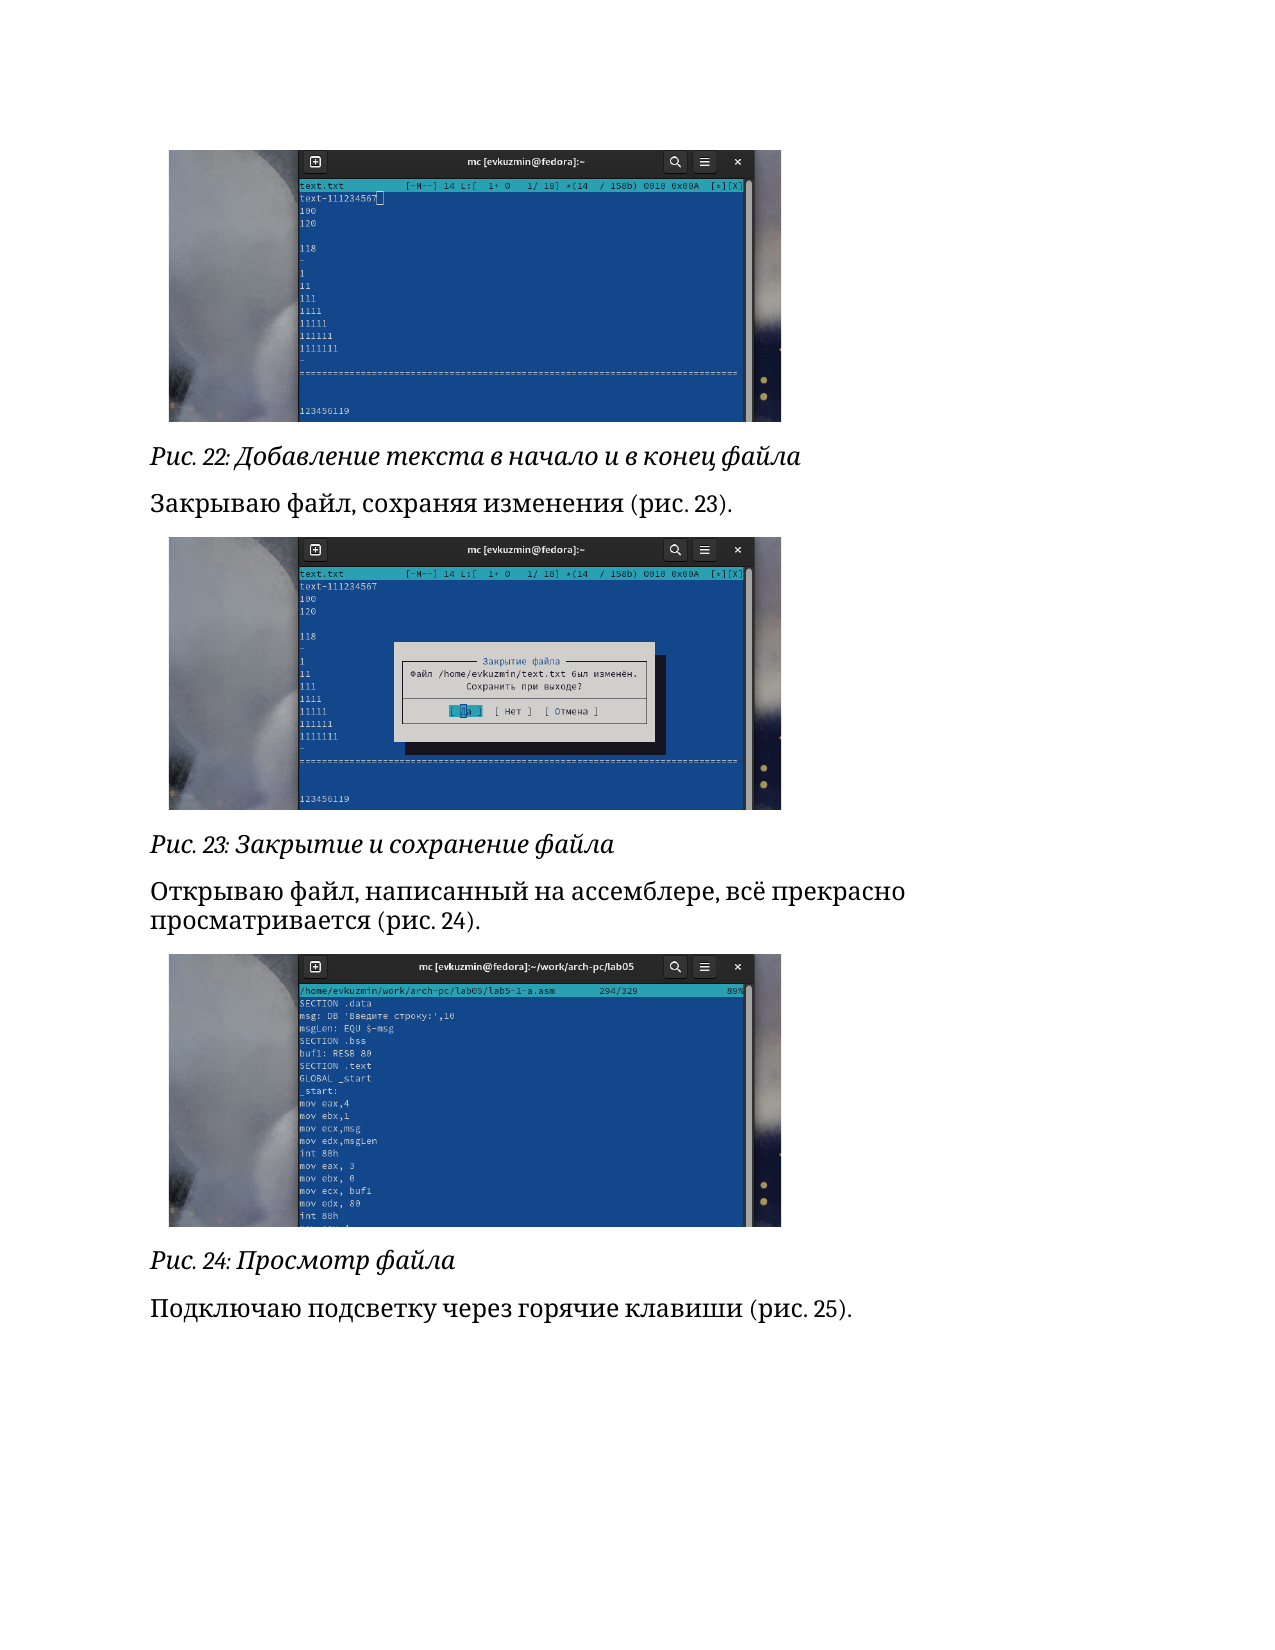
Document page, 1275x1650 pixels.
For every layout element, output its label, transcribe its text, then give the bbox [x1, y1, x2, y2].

text Закрываю файл, сохраняя изменения (рис. 23). [150, 490, 1125, 519]
picture [168, 954, 782, 1227]
text Рис. 22: Добавление текста в начало и в конец файла [150, 443, 1125, 472]
text Рис. 23: Закрытие и сохранение файла [150, 831, 1125, 859]
text Открываю файл, написанный на ассемблере, всё прекрасно просматривается (рис. 24). [150, 878, 1125, 936]
picture [168, 150, 782, 422]
text Подключаю подсветку через горячие клавиши (рис. 25). [150, 1295, 1125, 1323]
text Рис. 24: Просмотр файла [150, 1247, 1125, 1276]
picture [168, 537, 782, 810]
